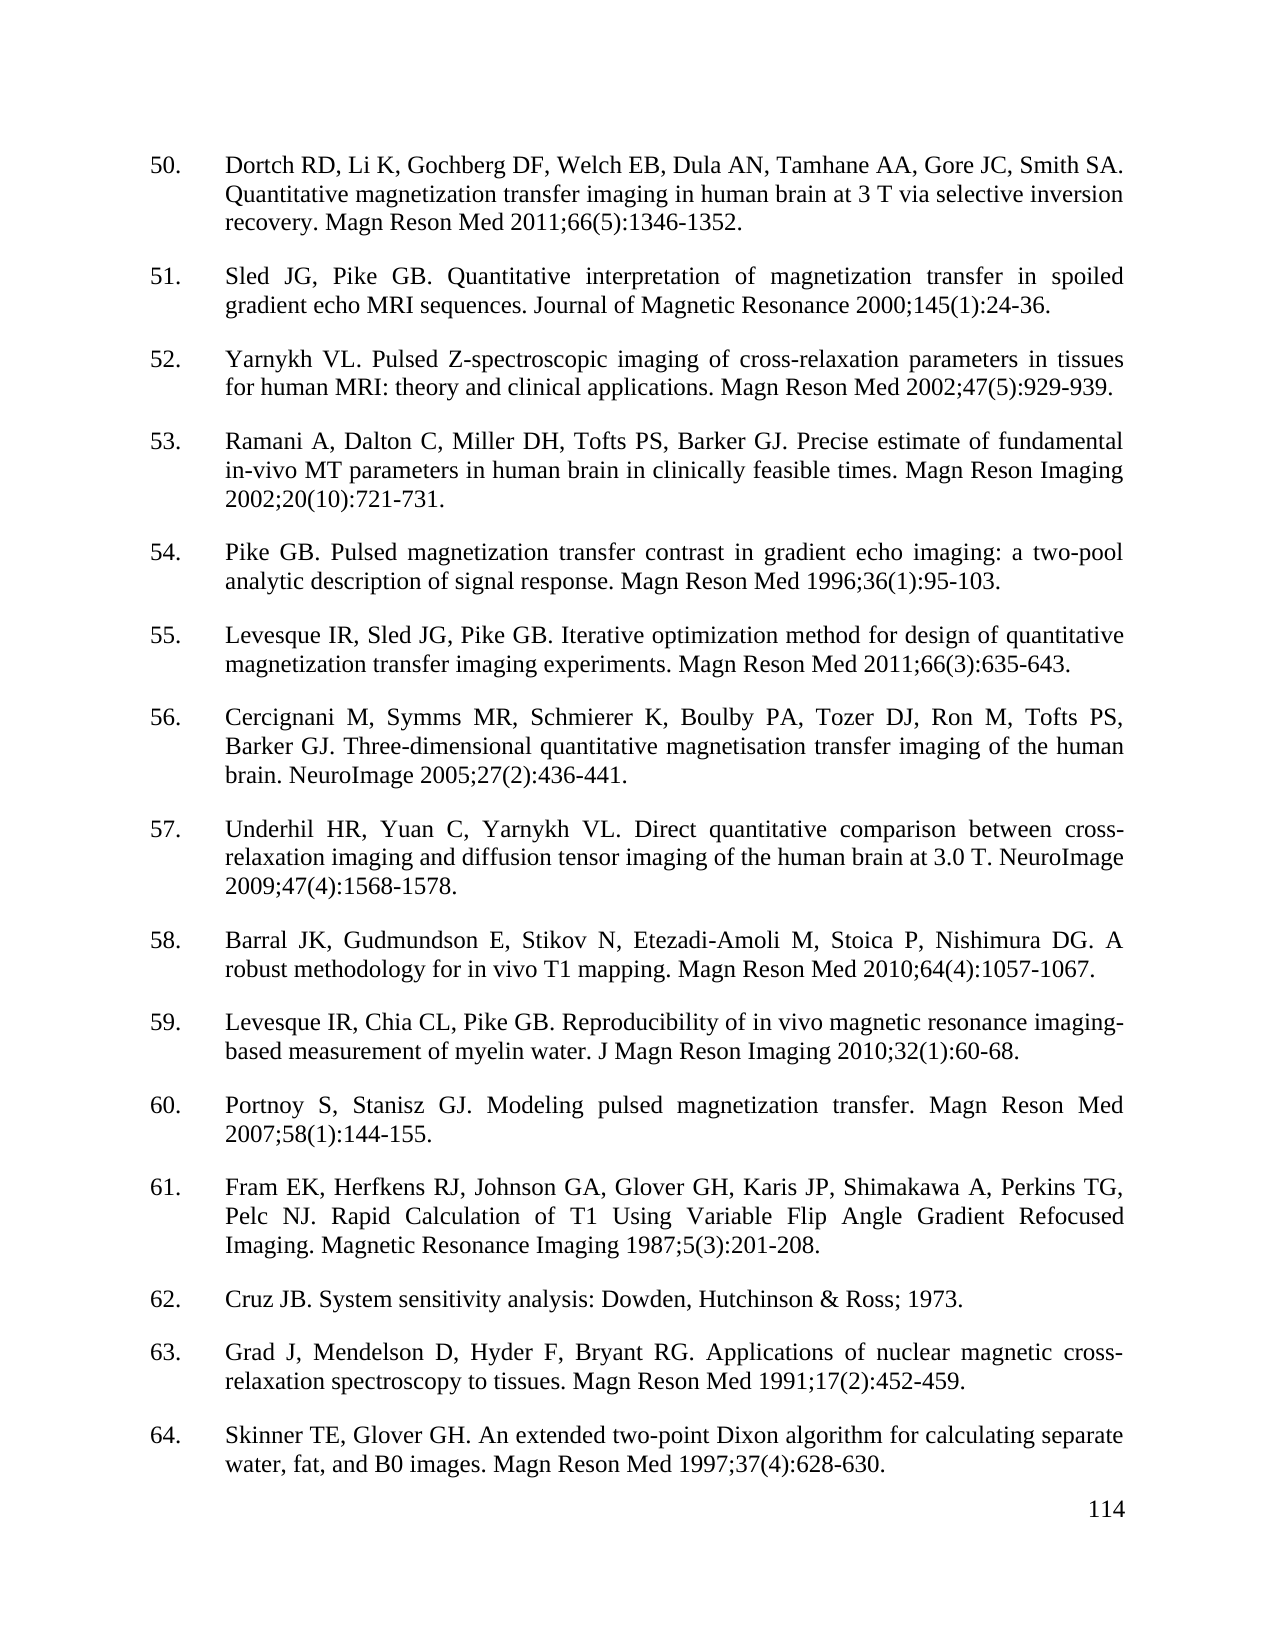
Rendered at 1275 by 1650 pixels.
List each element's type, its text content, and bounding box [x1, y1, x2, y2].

text 50. Dortch RD, Li K, Gochberg DF, Welch EB, Dula AN, Tamhane AA, Gore JC, Smith SA. Quantitative magnetization transfer imaging in human brain at 3 T via selective inversion recovery. Magn Reson Med 2011;66(5):1346-1352. [150, 150, 1125, 236]
text 63. Grad J, Mendelson D, Hyder F, Bryant RG. Applications of nuclear magnetic cross-relaxation spectroscopy to tissues. Magn Reson Med 1991;17(2):452-459. [150, 1337, 1125, 1395]
text 61. Fram EK, Herfkens RJ, Johnson GA, Glover GH, Karis JP, Shimakawa A, Perkins TG, Pelc NJ. Rapid Calculation of T1 Using Variable Flip Angle Gradient Refocused Imaging. Magnetic Resonance Imaging 1987;5(3):201-208. [150, 1172, 1125, 1259]
text 54. Pike GB. Pulsed magnetization transfer contrast in gradient echo imaging: a two-pool analytic description of signal response. Magn Reson Med 1996;36(1):95-103. [150, 537, 1125, 595]
text 60. Portnoy S, Stanisz GJ. Modeling pulsed magnetization transfer. Magn Reson Med 2007;58(1):144-155. [150, 1090, 1125, 1147]
text 57. Underhil HR, Yuan C, Yarnykh VL. Direct quantitative comparison between cross-relaxation imaging and diffusion tensor imaging of the human brain at 3.0 T. NeuroImage 2009;47(4):1568-1578. [150, 814, 1125, 900]
text 62. Cruz JB. System sensitivity analysis: Dowden, Hutchinson & Ross; 1973. [150, 1284, 1125, 1312]
text 58. Barral JK, Gudmundson E, Stikov N, Etezadi-Amoli M, Stoica P, Nishimura DG. A robust methodology for in vivo T1 mapping. Magn Reson Med 2010;64(4):1057-1067. [150, 925, 1125, 982]
text 64. Skinner TE, Glover GH. An extended two-point Dixon algorithm for calculating separate water, fat, and B0 images. Magn Reson Med 1997;37(4):628-630. [150, 1420, 1125, 1477]
text 51. Sled JG, Pike GB. Quantitative interpretation of magnetization transfer in spoiled gradient echo MRI sequences. Journal of Magnetic Resonance 2000;145(1):24-36. [150, 261, 1125, 319]
text 59. Levesque IR, Chia CL, Pike GB. Reproducibility of in vivo magnetic resonance imaging-based measurement of myelin water. J Magn Reson Imaging 2010;32(1):60-68. [150, 1007, 1125, 1065]
text 52. Yarnykh VL. Pulsed Z-spectroscopic imaging of cross-relaxation parameters in tissues for human MRI: theory and clinical applications. Magn Reson Med 2002;47(5):929-939. [150, 344, 1125, 401]
text 55. Levesque IR, Sled JG, Pike GB. Iterative optimization method for design of quantitative magnetization transfer imaging experiments. Magn Reson Med 2011;66(3):635-643. [150, 620, 1125, 677]
text 53. Ramani A, Dalton C, Miller DH, Tofts PS, Barker GJ. Precise estimate of fundamental in-vivo MT parameters in human brain in clinically feasible times. Magn Reson Imaging 2002;20(10):721-731. [150, 426, 1125, 512]
text 56. Cercignani M, Symms MR, Schmierer K, Boulby PA, Tozer DJ, Ron M, Tofts PS, Barker GJ. Three-dimensional quantitative magnetisation transfer imaging of the human brain. NeuroImage 2005;27(2):436-441. [150, 702, 1125, 789]
